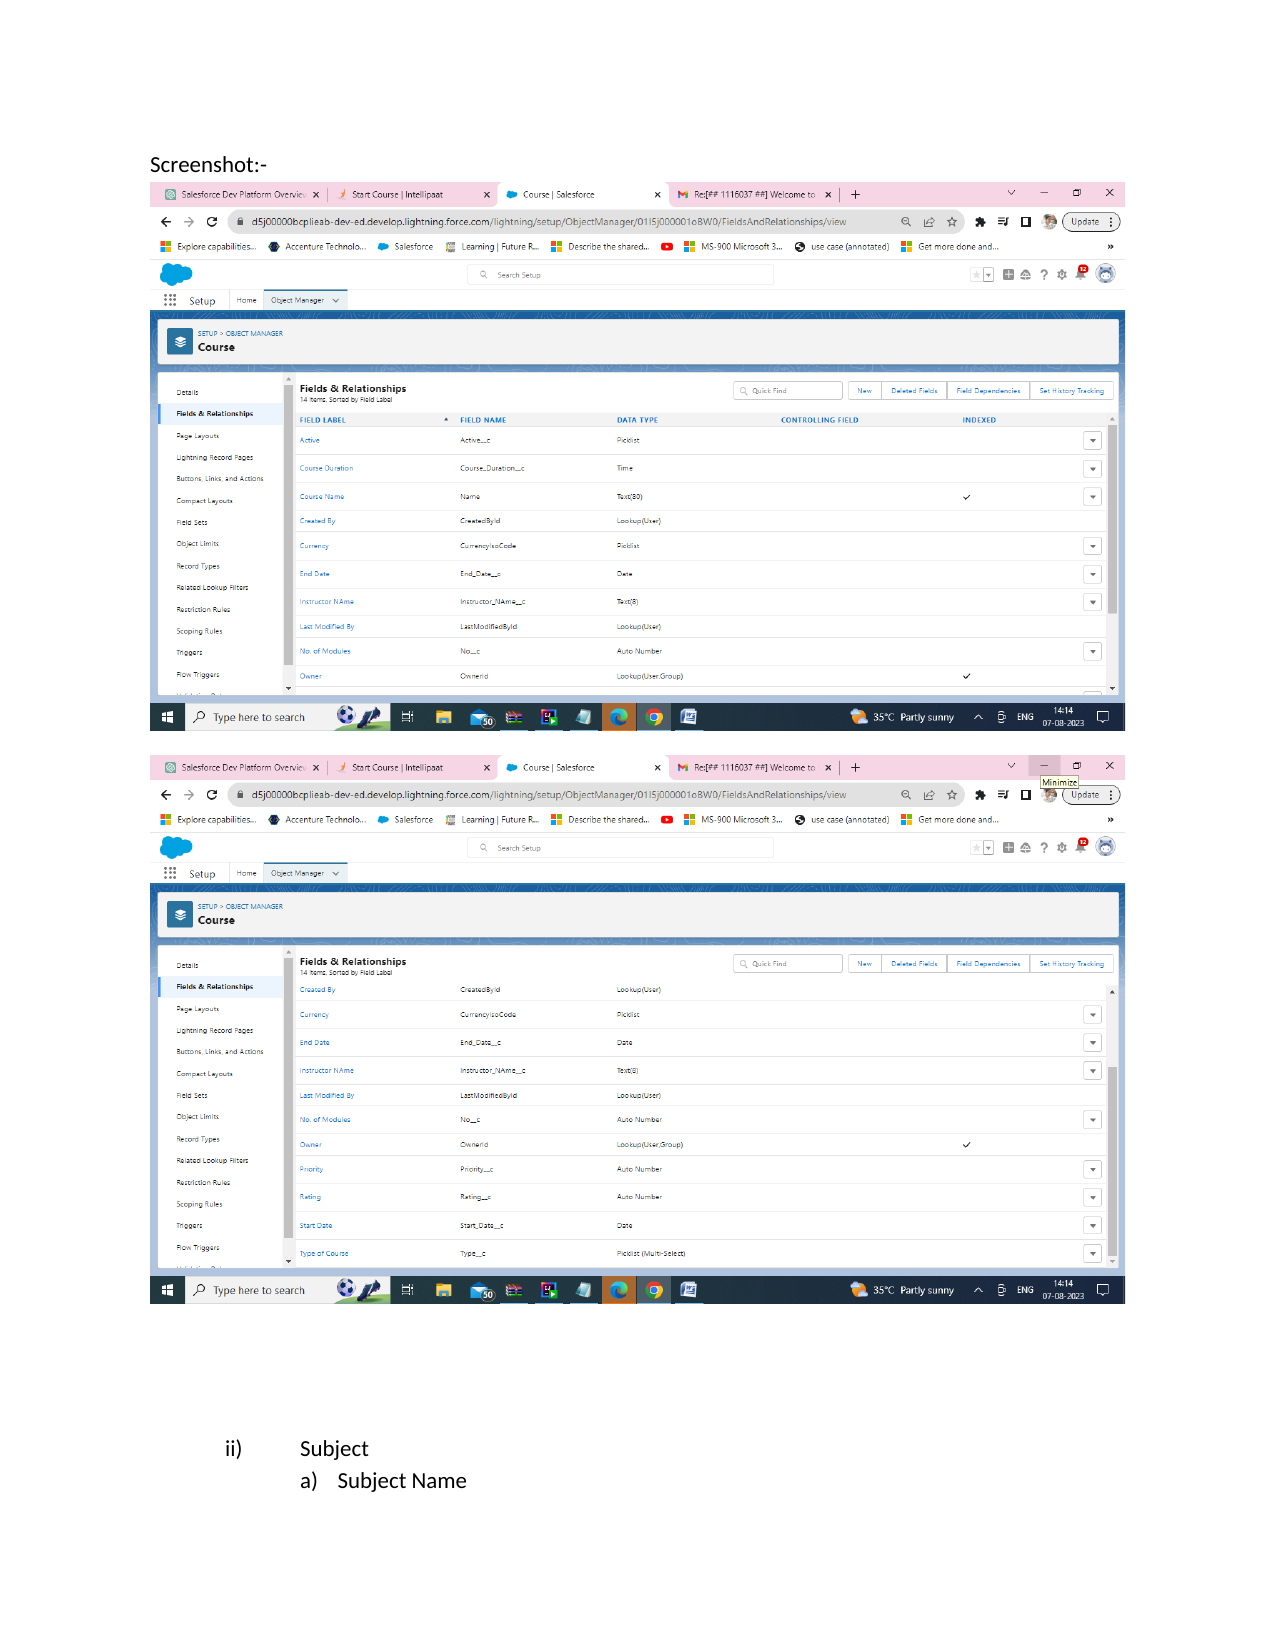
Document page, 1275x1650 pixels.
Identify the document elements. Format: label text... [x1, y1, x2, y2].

picture [150, 182, 1125, 731]
list Subject Name [300, 1467, 1125, 1495]
list Subject [225, 1434, 1125, 1462]
picture [150, 755, 1125, 1304]
text Screenshot:- [150, 150, 1125, 182]
